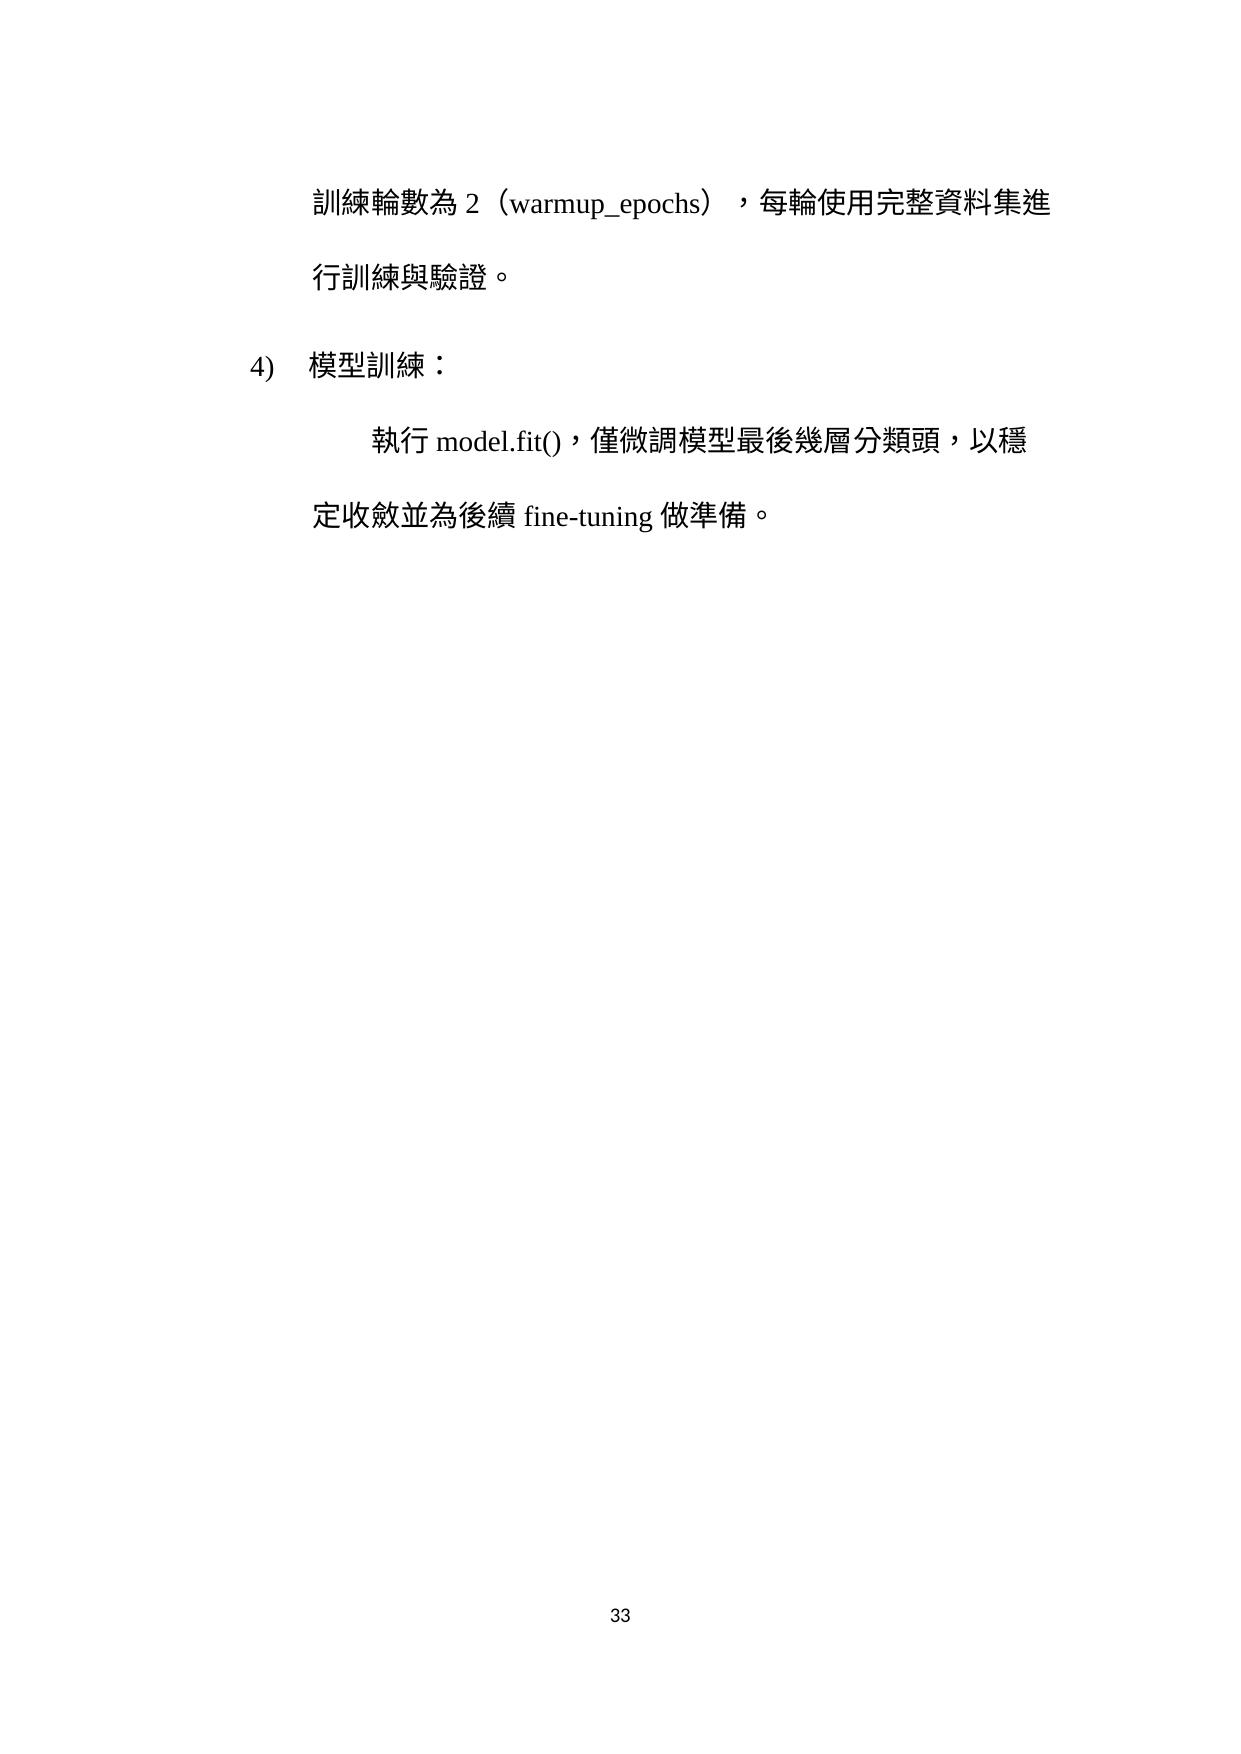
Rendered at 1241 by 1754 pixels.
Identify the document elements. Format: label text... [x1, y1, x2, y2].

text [312, 164, 1053, 314]
list 執行 model.fit()，僅微調模型最後幾層分類頭，以穩定收斂並為後續 fine-tuning 做準備。 [312, 401, 1053, 551]
list 模型訓練： [250, 326, 1053, 401]
